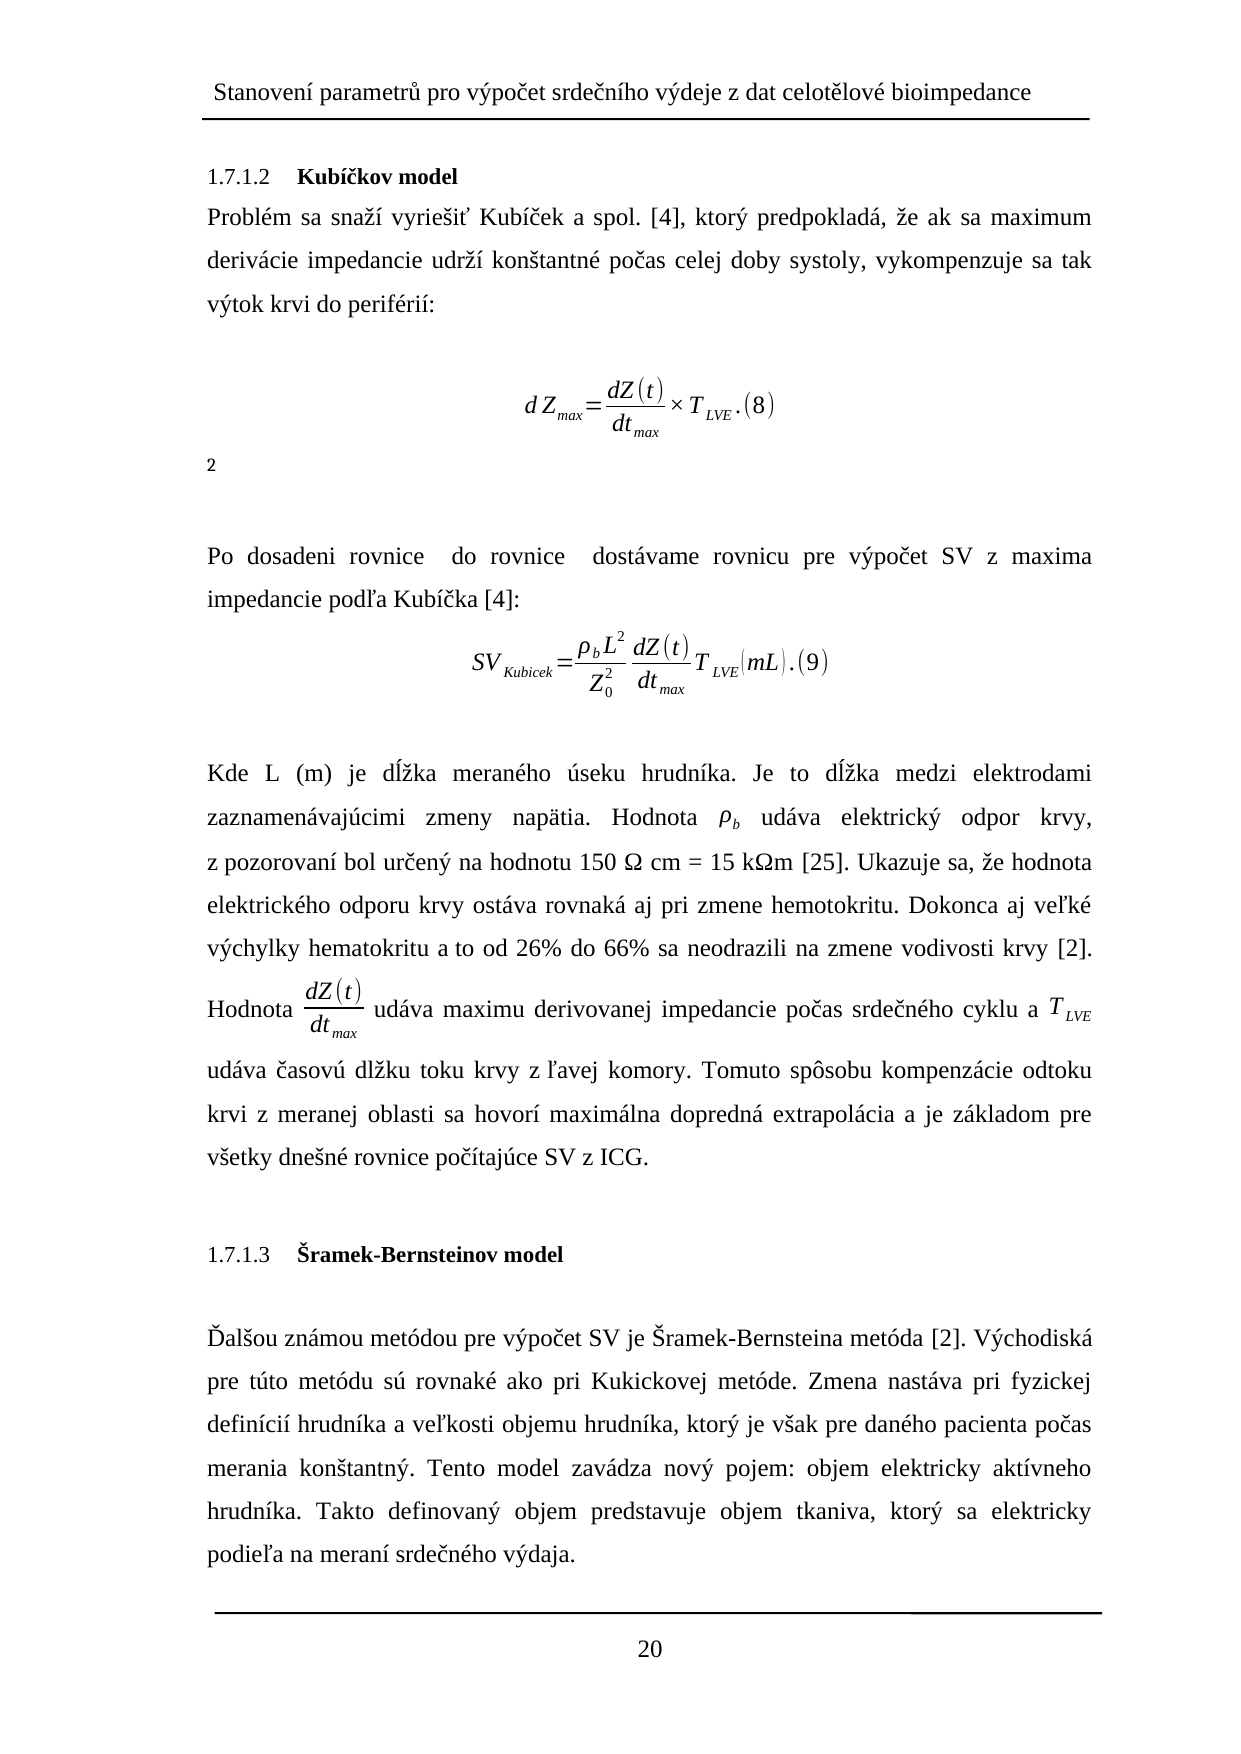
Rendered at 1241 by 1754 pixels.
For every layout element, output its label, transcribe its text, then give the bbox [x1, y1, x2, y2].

text Po dosadeni rovnice 7 do rovnice 6 dostávame rovnicu pre výpočet SV z maxima impedancie podľa Kubíčka [4]: [207, 541, 1092, 613]
subtitle Šramek-Bernsteinov model [207, 1241, 1092, 1267]
text Ďalšou známou metódou pre výpočet SV je Šramek-Bernsteina metóda [2]. Východiská pre túto metódu sú rovnaké ako pri Kukickovej metóde. Zmena nastáva pri fyzickej definícií hrudníka a veľkosti objemu hrudníka, ktorý je však pre daného pacienta počas merania konštantný. Tento model zavádza nový pojem: objem elektricky aktívneho hrudníka. Takto definovaný objem predstavuje objem tkaniva, ktorý sa elektricky podieľa na meraní srdečného výdaja. [207, 1323, 1092, 1568]
text Problém sa snaží vyriešiť Kubíček a spol. [4], ktorý predpokladá, že ak sa maximum derivácie impedancie udrží konštantné počas celej doby systoly, vykompenzuje sa tak výtok krvi do periférií: [207, 202, 1092, 317]
subtitle Kubíčkov model [207, 163, 1092, 189]
text Kde L (m) je dĺžka meraného úseku hrudníka. Je to dĺžka medzi elektrodami zaznamenávajúcimi zmeny napätia. Hodnota udáva elektrický odpor krvy, z pozorovaní bol určený na hodnotu 150 Ω cm = 15 kΩm [25]. Ukazuje sa, že hodnota elektrického odporu krvy ostáva rovnaká aj pri zmene hemotokritu. Dokonca aj veľké výchylky hematokritu a to od 26% do 66% sa neodrazili na zmene vodivosti krvy [2]. Hodnota udáva maximu derivovanej impedancie počas srdečného cyklu a udáva časovú dlžku toku krvy z ľavej komory. Tomuto spôsobu kompenzácie odtoku krvi z meranej oblasti sa hovorí maximálna dopredná extrapolácia a je základom pre všetky dnešné rovnice počítajúce SV z ICG. [207, 758, 1092, 1171]
